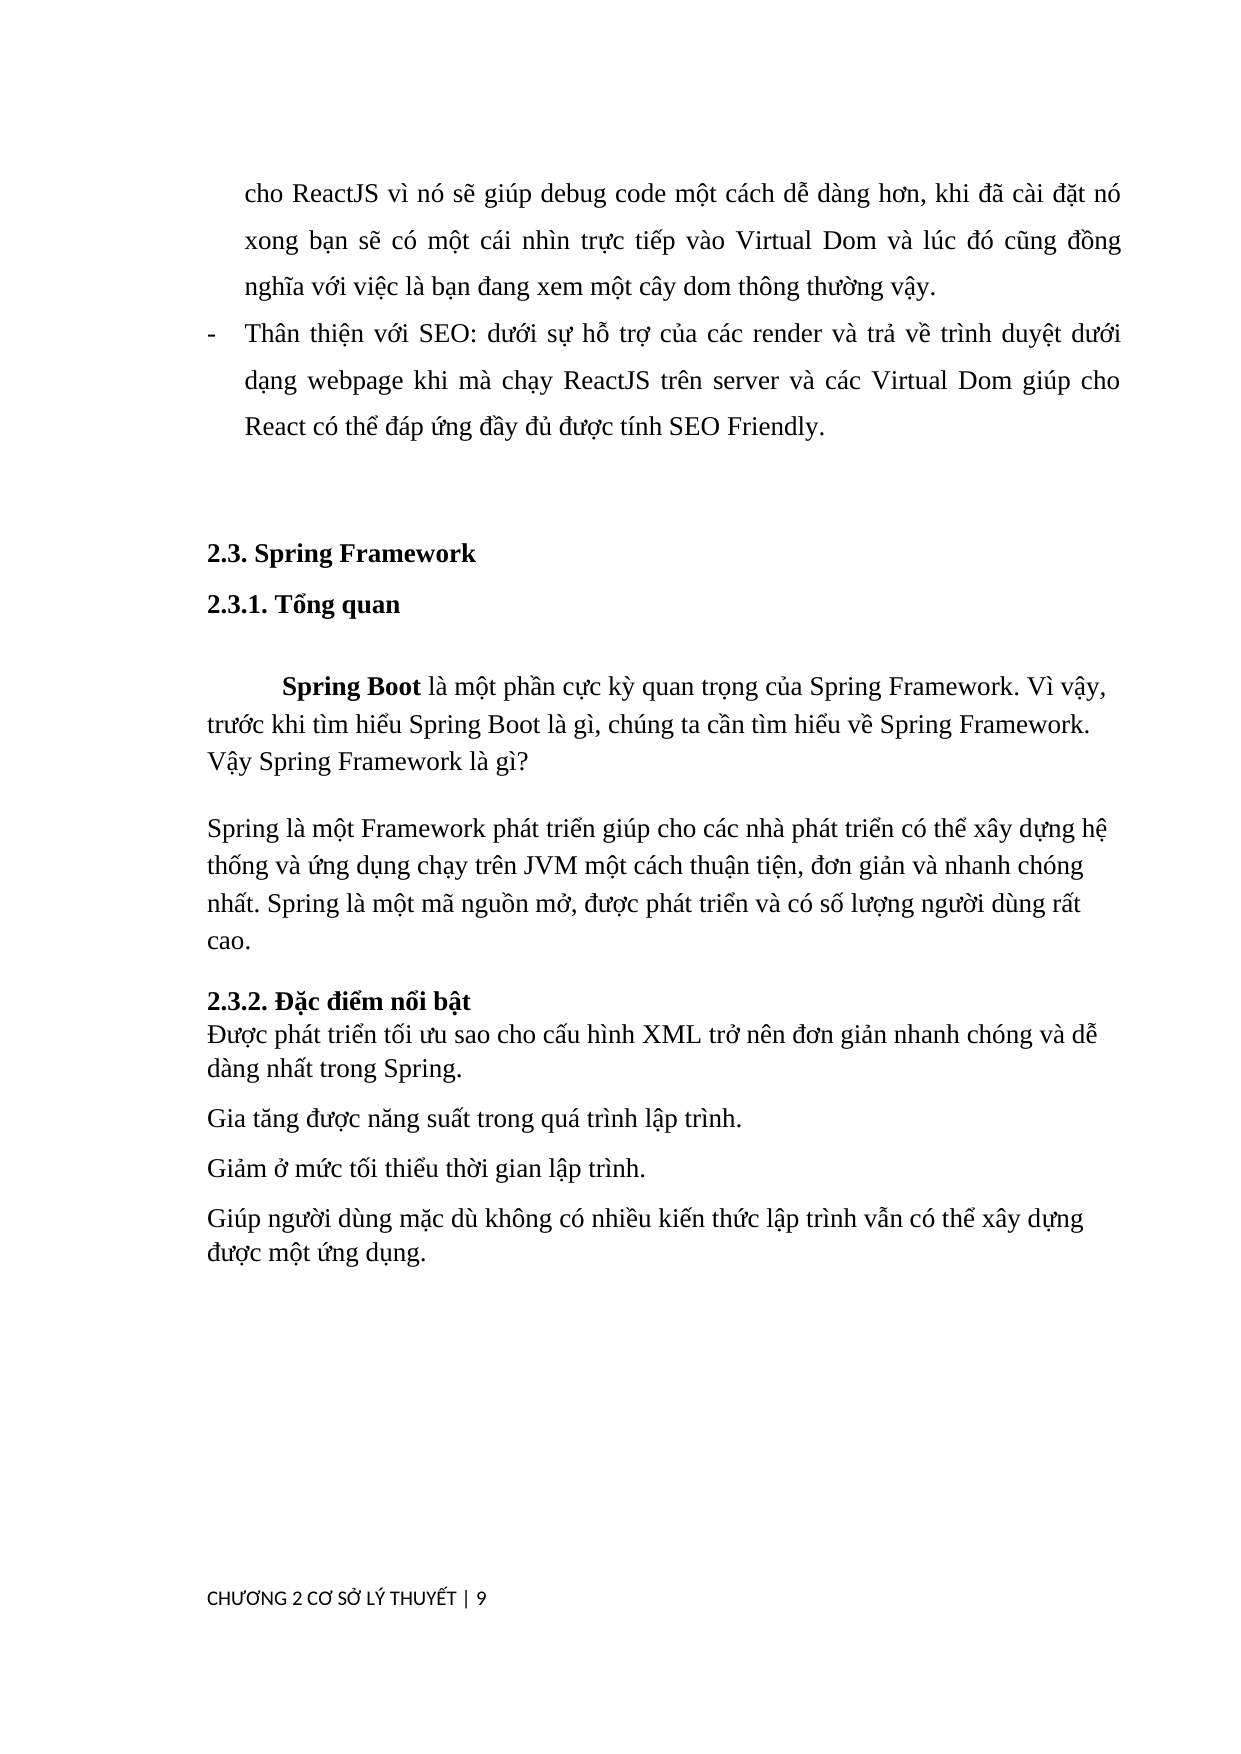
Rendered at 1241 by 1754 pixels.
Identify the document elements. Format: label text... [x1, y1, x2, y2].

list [207, 177, 1122, 302]
list Thân thiện với SEO: dưới sự hỗ trợ của các render và trả về trình duyệt dưới dạng webpage khi mà chạy ReactJS trên server và các Virtual Dom giúp cho React có thể đáp ứng đầy đủ được tính SEO Friendly. [207, 317, 1122, 442]
text Spring là một Framework phát triển giúp cho các nhà phát triển có thể xây dựng hệ thống và ứng dụng chạy trên JVM một cách thuận tiện, đơn giản và nhanh chóng nhất. Spring là một mã nguồn mở, được phát triển và có số lượng người dùng rất cao. [207, 806, 1122, 956]
text Gia tăng được năng suất trong quá trình lập trình. [207, 1102, 1122, 1133]
subtitle 2.3.1. Tổng quan [207, 588, 1122, 619]
text Được phát triển tối ưu sao cho cấu hình XML trở nên đơn giản nhanh chóng và dễ dàng nhất trong Spring. [207, 1018, 1122, 1083]
text Spring Boot là một phần cực kỳ quan trọng của Spring Framework. Vì vậy, trước khi tìm hiểu Spring Boot là gì, chúng ta cần tìm hiểu về Spring Framework. Vậy Spring Framework là gì? [207, 664, 1122, 776]
text Giúp người dùng mặc dù không có nhiều kiến thức lập trình vẫn có thể xây dựng được một ứng dụng. [207, 1202, 1122, 1267]
subtitle 2.3. Spring Framework [207, 537, 1122, 568]
text Giảm ở mức tối thiểu thời gian lập trình. [207, 1152, 1122, 1183]
subtitle 2.3.2. Đặc điểm nổi bật [207, 985, 1122, 1016]
